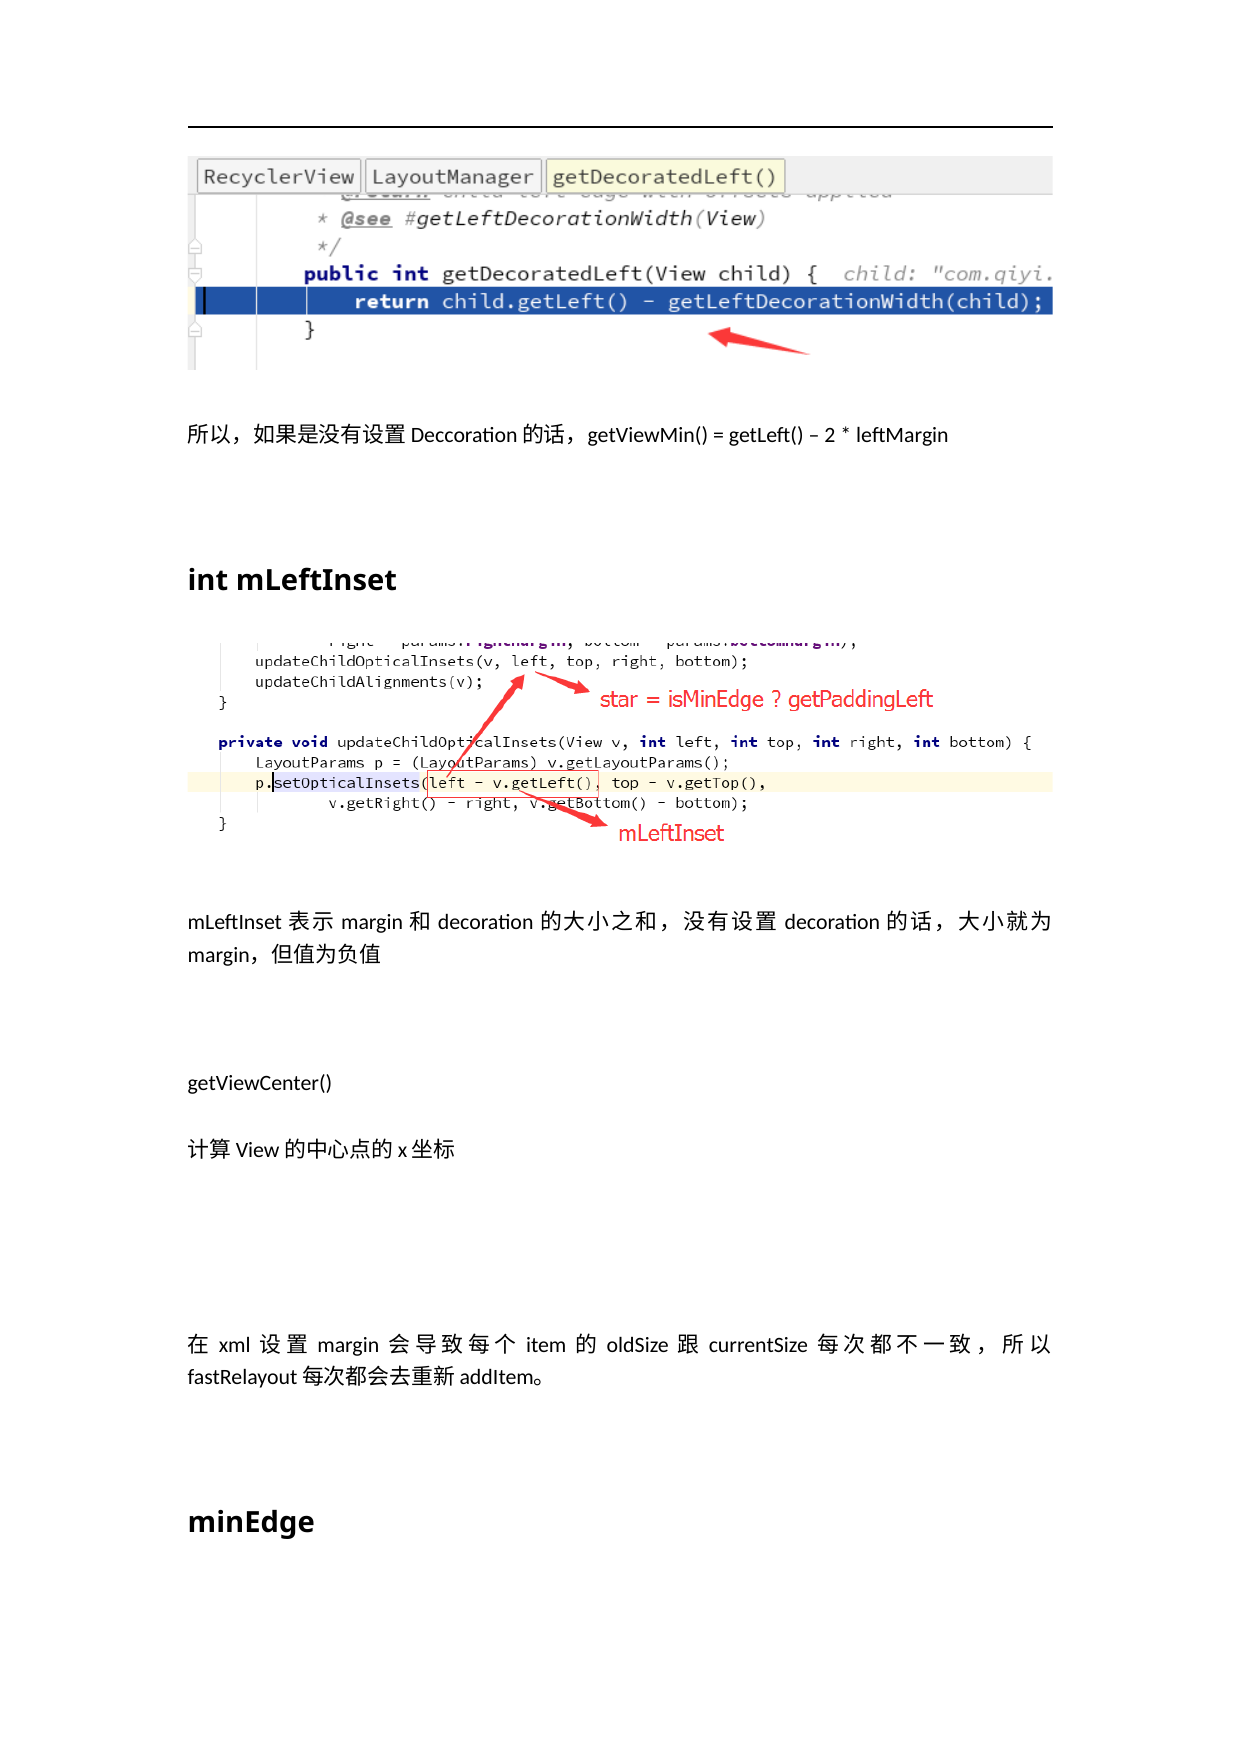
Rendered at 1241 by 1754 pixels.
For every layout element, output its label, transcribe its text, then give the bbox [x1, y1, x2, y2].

text minEdge [187, 1489, 1053, 1554]
text mLeftInset表示margin和decoration的大小之和，没有设置decoration的话，大小就为margin，但值为负值 [187, 904, 1053, 969]
picture [187, 156, 1053, 370]
text 所以，如果是没有设置Deccoration的话，getViewMin() = getLeft() – 2 * leftMargin [187, 416, 1053, 449]
text 计算View的中心点的x坐标 [187, 1131, 1053, 1164]
picture [187, 643, 1053, 846]
text getViewCenter() [187, 1066, 1053, 1099]
text 在xml设置margin会导致每个item的oldSize跟currentSize每次都不一致，所以fastRelayout每次都会去重新addItem。 [187, 1326, 1053, 1391]
text int mLeftInset [187, 546, 1053, 611]
